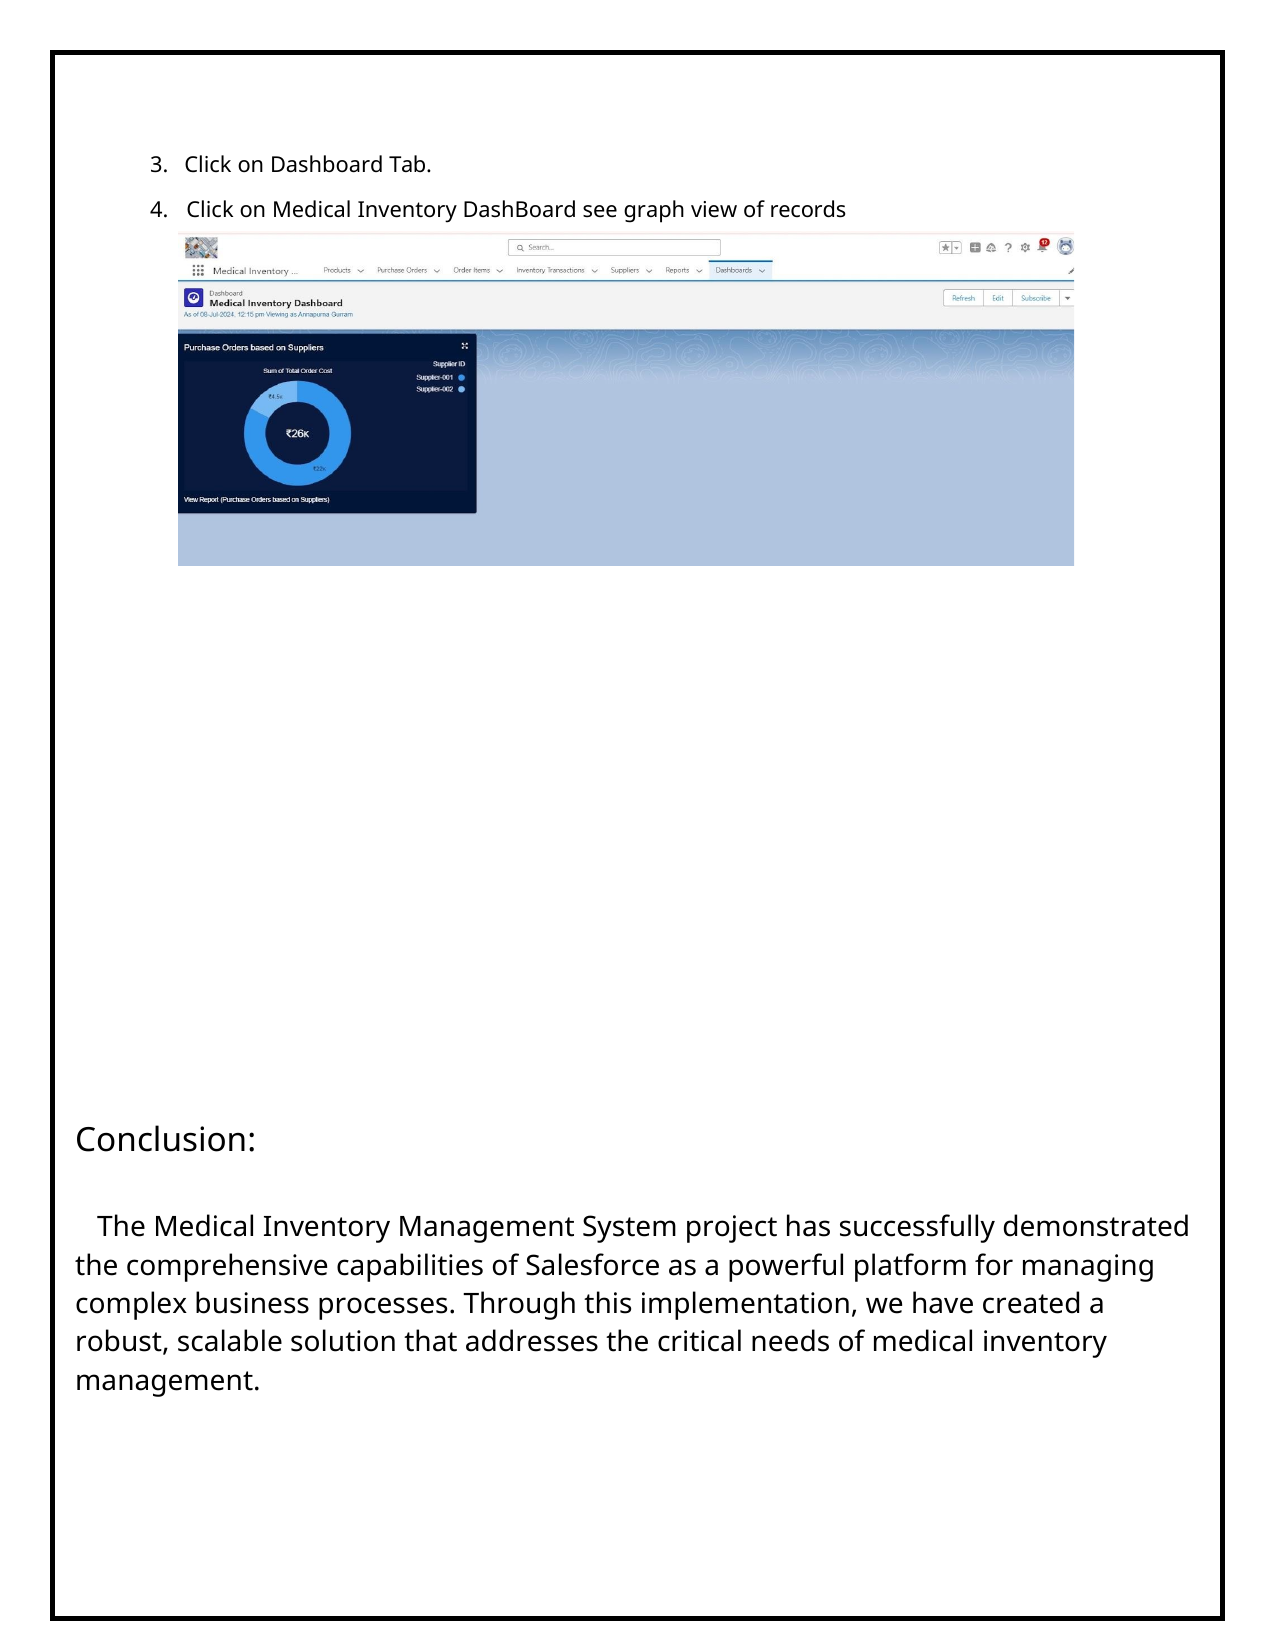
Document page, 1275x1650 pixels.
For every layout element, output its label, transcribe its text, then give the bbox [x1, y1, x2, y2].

text The Medical Inventory Management System project has successfully demonstrated the comprehensive capabilities of Salesforce as a powerful platform for managing complex business processes. Through this implementation, we have created a robust, scalable solution that addresses the critical needs of medical inventory management. [75, 1161, 1200, 1398]
picture [178, 231, 1075, 566]
text Conclusion: [75, 1116, 1200, 1161]
list Click on Medical Inventory DashBoard see graph view of records [150, 194, 1200, 224]
list Click on Dashboard Tab. [150, 149, 1200, 179]
